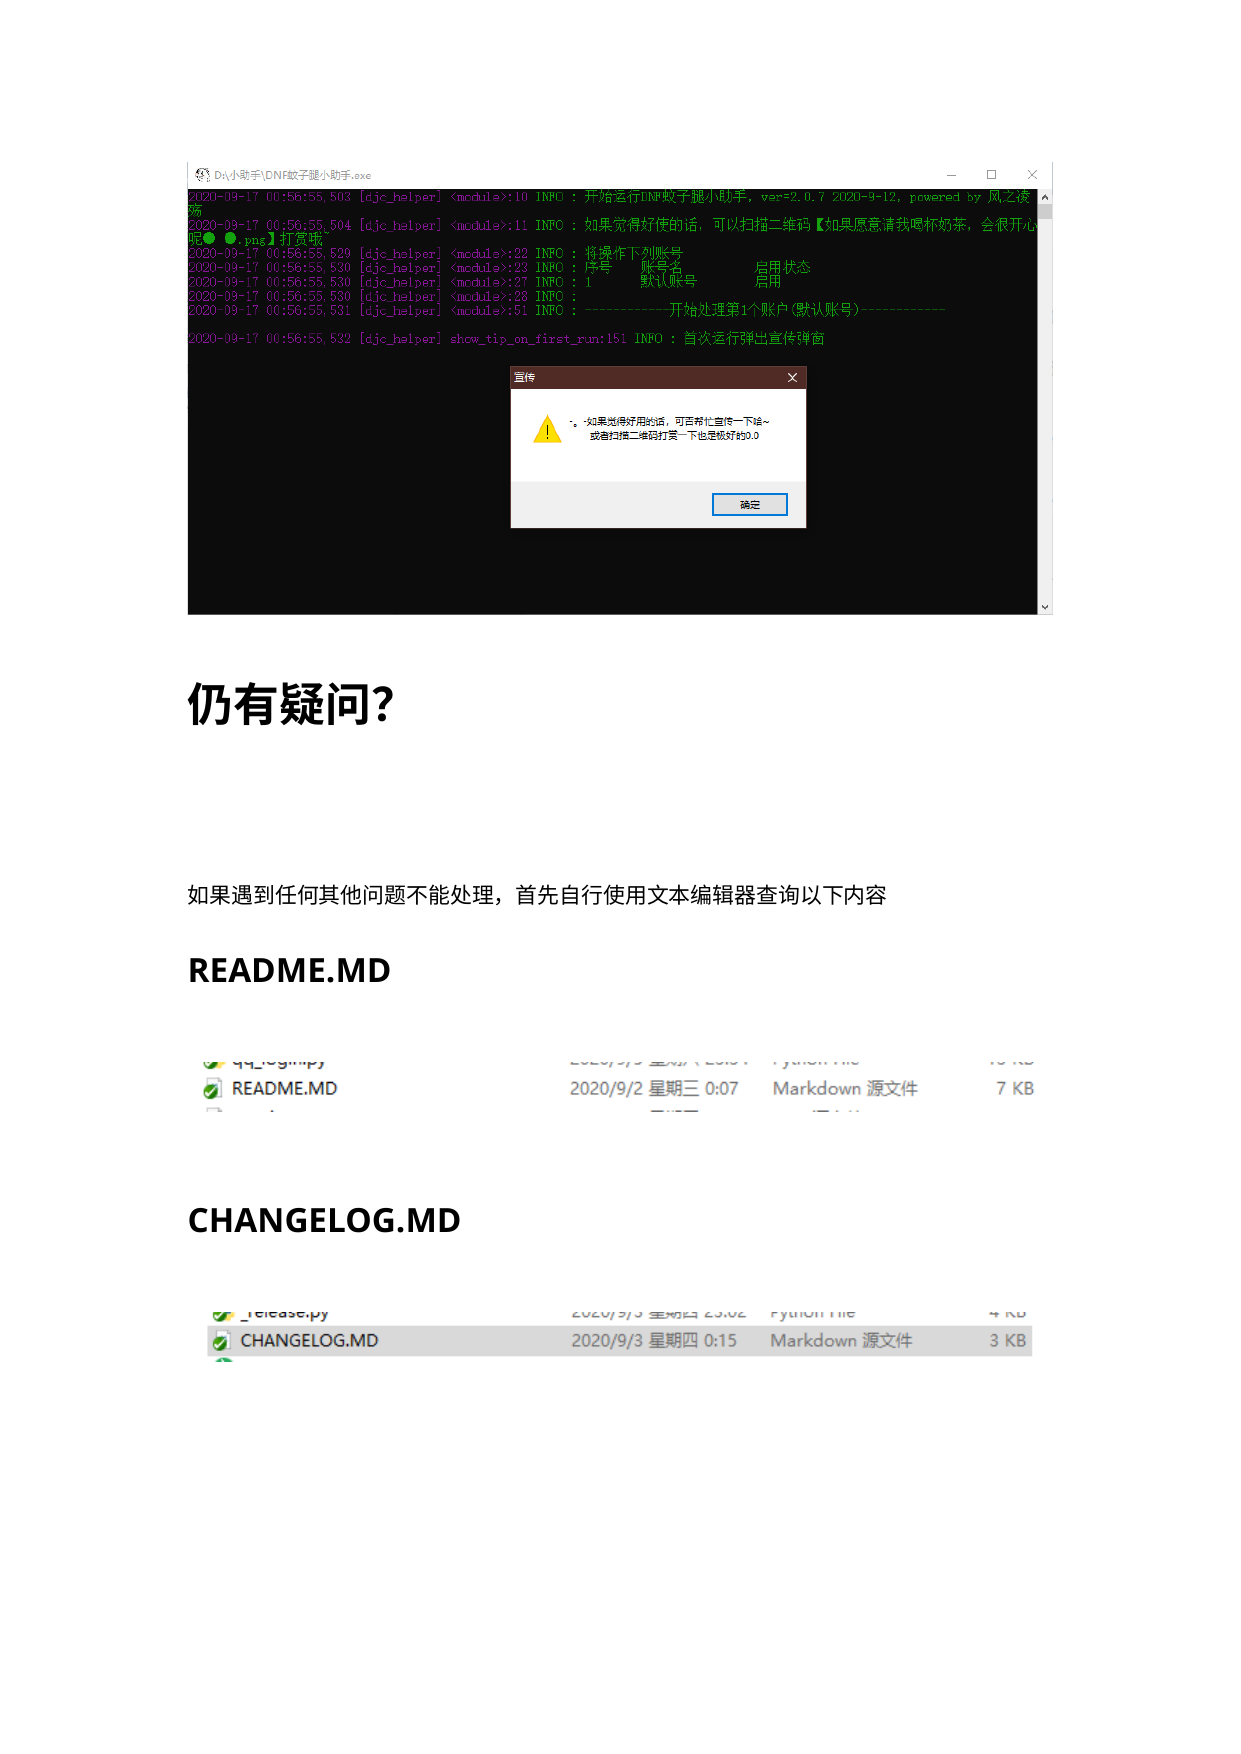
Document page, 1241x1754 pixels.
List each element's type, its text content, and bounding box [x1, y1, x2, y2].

picture [187, 1062, 1053, 1112]
subtitle README.MD [187, 937, 1053, 1002]
subtitle 仍有疑问？ [187, 652, 1053, 750]
text 如果遇到任何其他问题不能处理，首先自行使用文本编辑器查询以下内容 [187, 878, 1053, 910]
picture [187, 1312, 1053, 1362]
picture [187, 162, 1053, 615]
subtitle CHANGELOG.MD [187, 1187, 1053, 1252]
